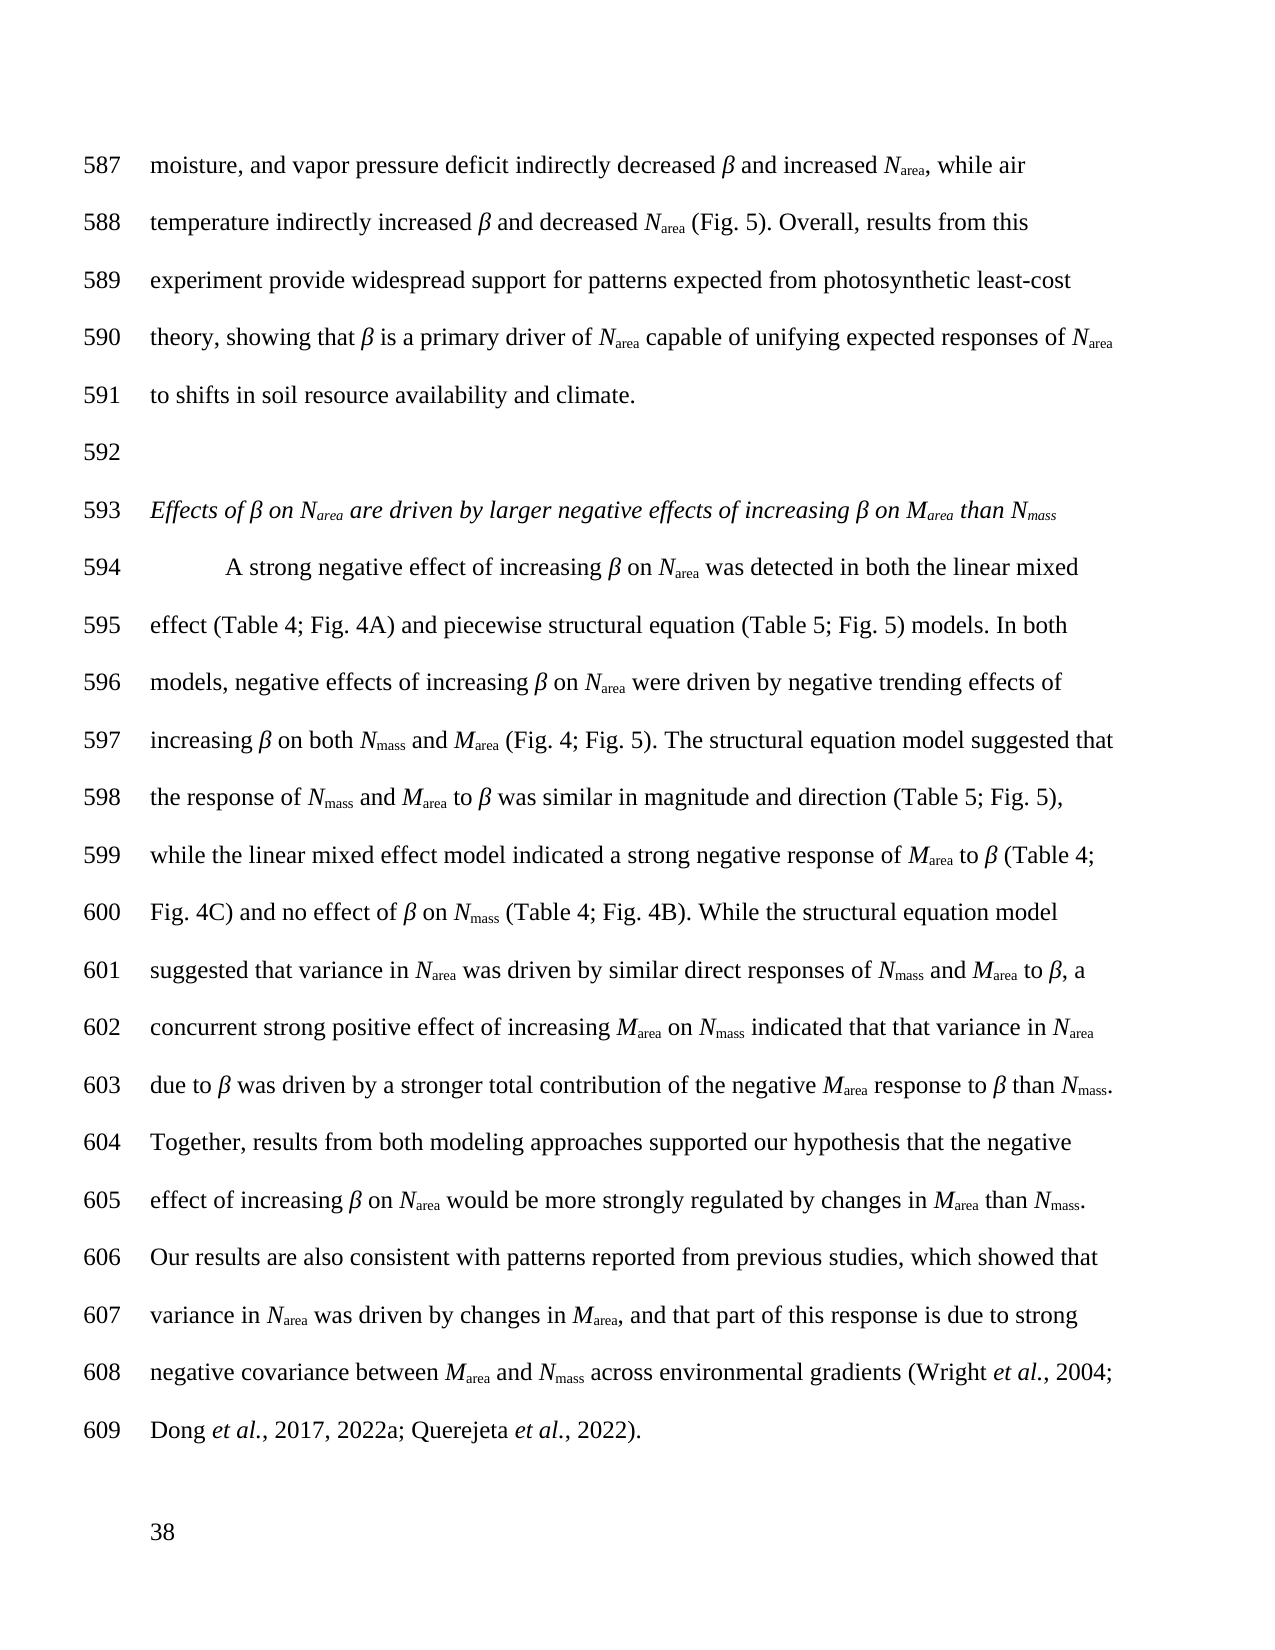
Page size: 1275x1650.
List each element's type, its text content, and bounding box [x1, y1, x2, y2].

text A strong negative effect of increasing β on Narea was detected in both the linear mixed effect (Table 4; Fig. 4A) and piecewise structural equation (Table 5; Fig. 5) models. In both models, negative effects of increasing β on Narea were driven by negative trending effects of increasing β on both Nmass and Marea (Fig. 4; Fig. 5). The structural equation model suggested that the response of Nmass and Marea to β was similar in magnitude and direction (Table 5; Fig. 5), while the linear mixed effect model indicated a strong negative response of Marea to β (Table 4; Fig. 4C) and no effect of β on Nmass (Table 4; Fig. 4B). While the structural equation model suggested that variance in Narea was driven by similar direct responses of Nmass and Marea to β, a concurrent strong positive effect of increasing Marea on Nmass indicated that that variance in Narea due to β was driven by a stronger total contribution of the negative Marea response to β than Nmass. Together, results from both modeling approaches supported our hypothesis that the negative effect of increasing β on Narea would be more strongly regulated by changes in Marea than Nmass. Our results are also consistent with patterns reported from previous studies, which showed that variance in Narea was driven by changes in Marea, and that part of this response is due to strong negative covariance between Marea and Nmass across environmental gradients (Wright et al., 2004; Dong et al., 2017, 2022a; Querejeta et al., 2022). [150, 552, 1125, 1444]
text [150, 150, 1125, 409]
text Effects of β on Narea are driven by larger negative effects of increasing β on Marea than Nmass [150, 495, 1125, 524]
